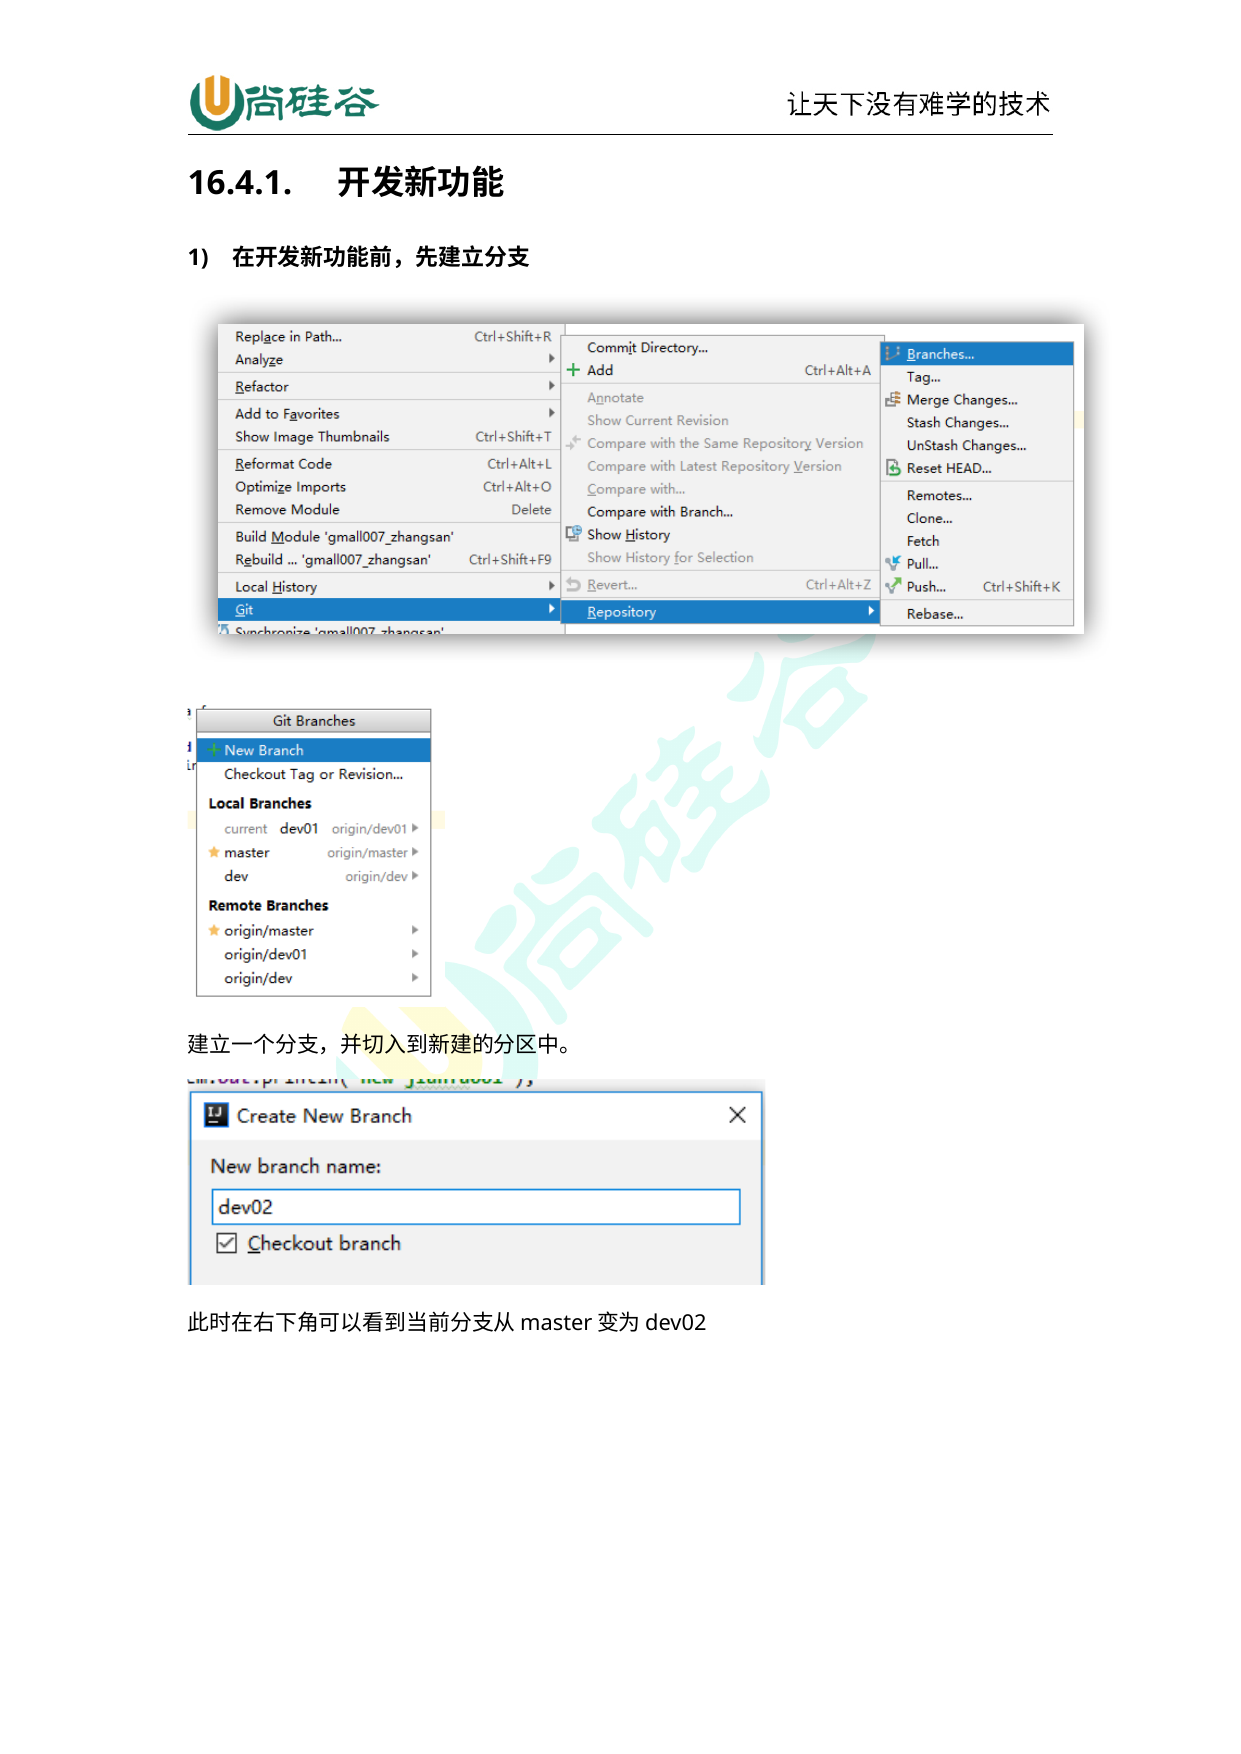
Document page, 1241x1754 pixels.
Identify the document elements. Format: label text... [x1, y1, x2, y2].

picture [218, 324, 1084, 634]
text 建立一个分支，并切入到新建的分区中。 [187, 1027, 1053, 1059]
list 开发新功能 [187, 156, 1053, 204]
picture [187, 1079, 766, 1285]
picture [187, 686, 445, 1007]
list 在开发新功能前，先建立分支 [187, 239, 1053, 272]
picture [187, 73, 1053, 132]
text 此时在右下角可以看到当前分支从master变为dev02 [187, 1305, 1053, 1337]
